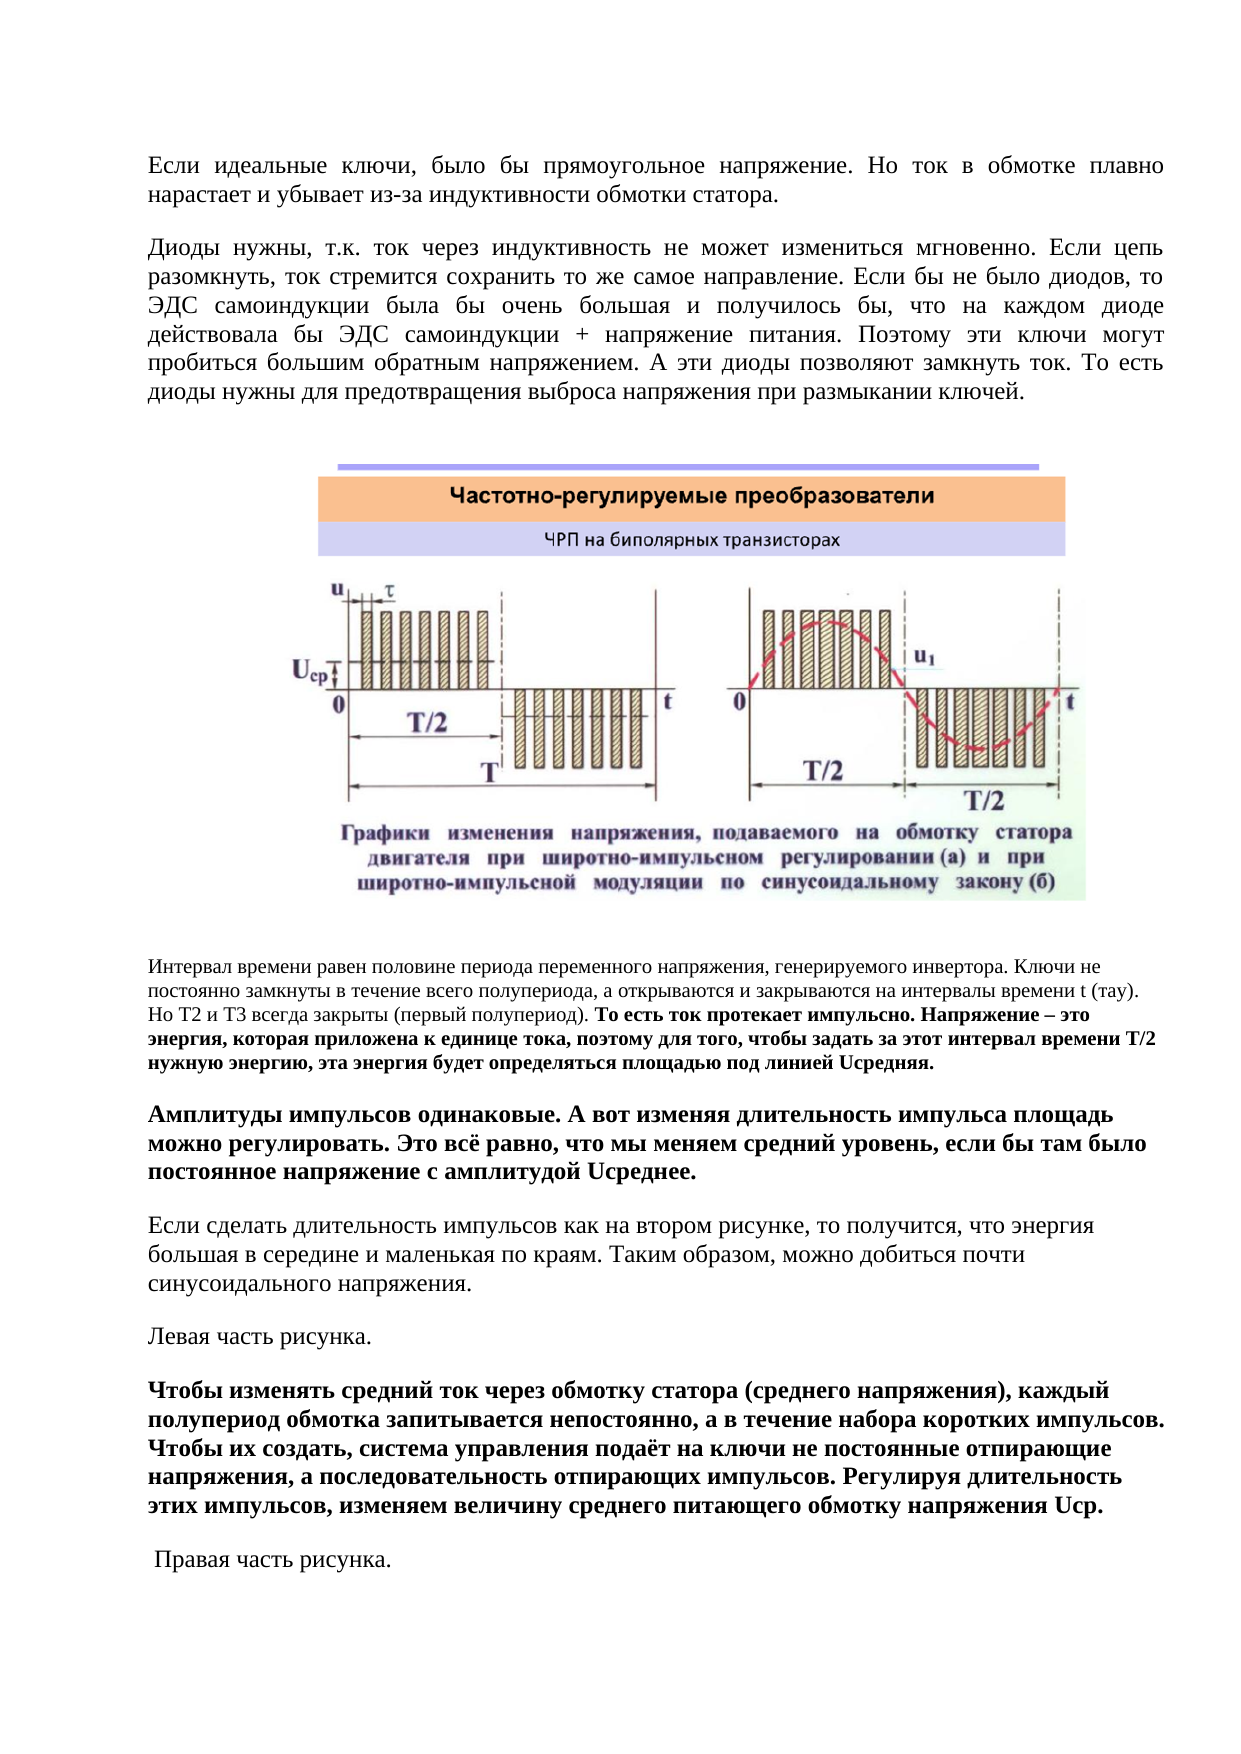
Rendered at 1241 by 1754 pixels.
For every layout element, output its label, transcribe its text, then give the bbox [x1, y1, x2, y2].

text Левая часть рисунка. [148, 1321, 1165, 1350]
text Правая часть рисунка. [148, 1544, 1165, 1573]
text Если идеальные ключи, было бы прямоугольное напряжение. Но ток в обмотке плавно нарастает и убывает из-за индуктивности обмотки статора. [148, 150, 1165, 207]
text Чтобы изменять средний ток через обмотку статора (среднего напряжения), каждый полупериод обмотка запитывается непостоянно, а в течение набора коротких импульсов. Чтобы их создать, система управления подаёт на ключи не постоянные отпирающие напряжения, а последовательность отпирающих импульсов. Регулируя длительность этих импульсов, изменяем величину среднего питающего обмотку напряжения Uср. [148, 1375, 1165, 1519]
text Интервал времени равен половине периода переменного напряжения, генерируемого инвертора. Ключи не постоянно замкнуты в течение всего полупериода, а открываются и закрываются на интервалы времени t (тау). Но Т2 и Т3 всегда закрыты (первый полупериод). То есть ток протекает импульсно. Напряжение – это энергия, которая приложена к единице тока, поэтому для того, чтобы задать за этот интервал времени Т/2 нужную энергию, эта энергия будет определяться площадью под линией Uсредняя. [148, 954, 1165, 1074]
text Диоды нужны, т.к. ток через индуктивность не может измениться мгновенно. Если цепь разомкнуть, ток стремится сохранить то же самое направление. Если бы не было диодов, то ЭДС самоиндукции была бы очень большая и получилось бы, что на каждом диоде действовала бы ЭДС самоиндукции + напряжение питания. Поэтому эти ключи могут пробиться большим обратным напряжением. А эти диоды позволяют замкнуть ток. То есть диоды нужны для предотвращения выброса напряжения при размыкании ключей. [148, 232, 1165, 405]
text Амплитуды импульсов одинаковые. А вот изменяя длительность импульса площадь можно регулировать. Это всё равно, что мы меняем средний уровень, если бы там было постоянное напряжение с амплитудой Uсреднее. [148, 1099, 1165, 1185]
text Если сделать длительность импульсов как на втором рисунке, то получится, что энергия большая в середине и маленькая по краям. Таким образом, можно добиться почти синусоидального напряжения. [148, 1210, 1165, 1296]
picture [237, 463, 1120, 924]
